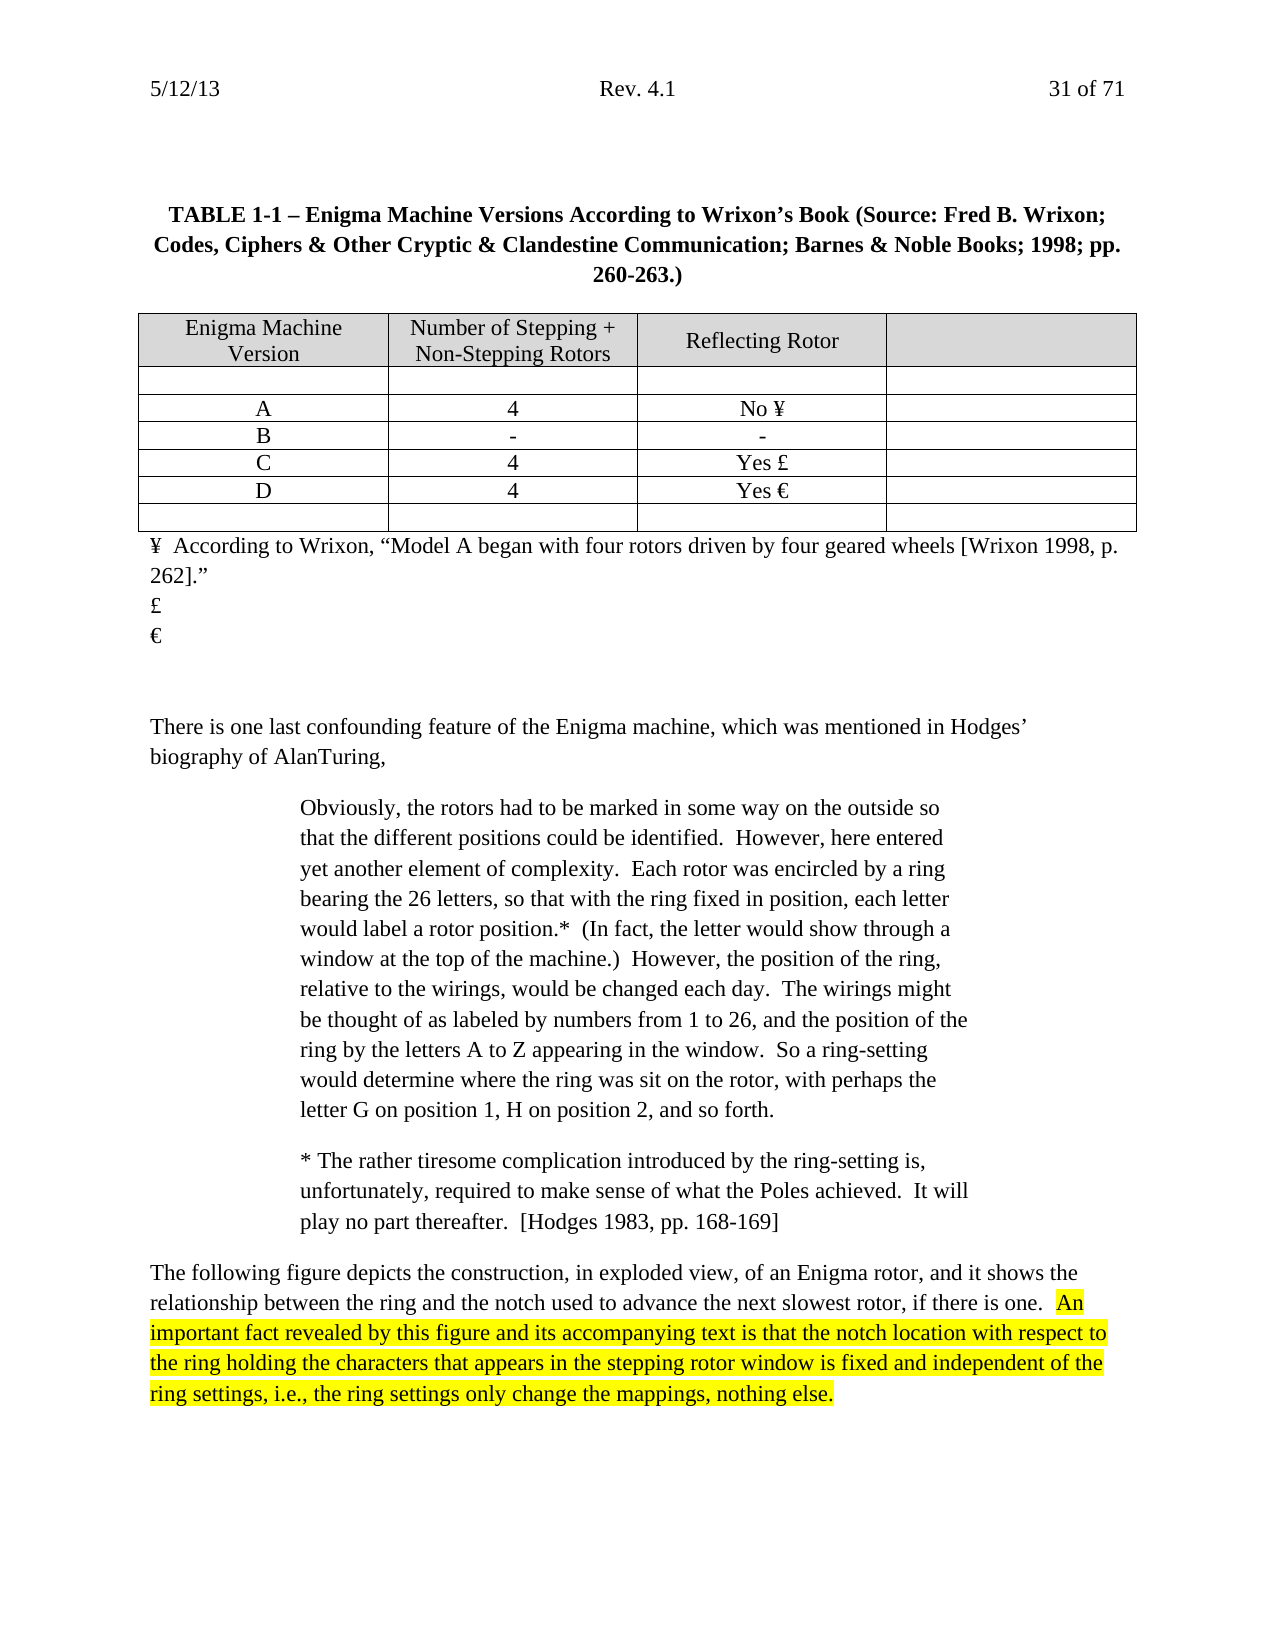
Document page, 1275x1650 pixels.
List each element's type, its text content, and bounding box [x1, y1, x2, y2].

table_cell [887, 395, 1136, 421]
table_cell 4 [389, 450, 637, 476]
table_cell No ¥ [638, 395, 886, 421]
table_cell 4 [389, 477, 637, 503]
table_cell B [139, 422, 388, 448]
text There is one last confounding feature of the Enigma machine, which was mentioned in Hodges’ biography of AlanTuring, [150, 713, 1125, 769]
table_cell - [638, 422, 886, 448]
table_cell [887, 367, 1136, 394]
text ¥ According to Wrixon, “Model A began with four rotors driven by four geared wheels [Wrixon 1998, p. 262].” [150, 532, 1125, 588]
table_header Reflecting Rotor [638, 314, 886, 366]
table_header Enigma Machine Version [139, 314, 388, 366]
table_cell [887, 422, 1136, 448]
table_cell [389, 504, 637, 531]
table_cell D [139, 477, 388, 503]
table_cell [887, 477, 1136, 503]
table_header [887, 314, 1136, 366]
table_header Number of Stepping + Non-Stepping Rotors [389, 314, 637, 366]
text £ [150, 592, 1125, 618]
text Obviously, the rotors had to be marked in some way on the outside so that the different positions could be identified. However, here entered yet another element of complexity. Each rotor was encircled by a ring bearing the 26 letters, so that with the ring fixed in position, each letter would label a rotor position.* (In fact, the letter would show through a window at the top of the machine.) However, the position of the ring, relative to the wirings, would be changed each day. The wirings might be thought of as labeled by numbers from 1 to 26, and the position of the ring by the letters A to Z appearing in the window. So a ring-setting would determine where the ring was sit on the rotor, with perhaps the letter G on position 1, H on position 2, and so forth. [300, 794, 975, 1123]
table_cell [887, 450, 1136, 476]
text TABLE 1-1 – Enigma Machine Versions According to Wrixon’s Book (Source: Fred B. Wrixon; Codes, Ciphers & Other Cryptic & Clandestine Communication; Barnes & Noble Books; 1998; pp. 260-263.) [150, 201, 1125, 288]
table_cell [887, 504, 1136, 531]
table_cell Yes € [638, 477, 886, 503]
table_cell A [139, 395, 388, 421]
table_cell Yes £ [638, 450, 886, 476]
text * The rather tiresome complication introduced by the ring-setting is, unfortunately, required to make sense of what the Poles achieved. It will play no part thereafter. [Hodges 1983, pp. 168-169] [300, 1147, 975, 1234]
text € [150, 622, 1125, 649]
table_cell C [139, 450, 388, 476]
text The following figure depicts the construction, in exploded view, of an Enigma rotor, and it shows the relationship between the ring and the notch used to advance the next slowest rotor, if there is one. An important fact revealed by this figure and its accompanying text is that the notch location with respect to the ring holding the characters that appears in the stepping rotor window is fixed and independent of the ring settings, i.e., the ring settings only change the mappings, nothing else. [150, 1259, 1125, 1406]
table_cell [638, 504, 886, 531]
table_cell [139, 504, 388, 531]
table_cell 4 [389, 395, 637, 421]
table_cell - [389, 422, 637, 448]
table_cell [389, 367, 637, 394]
table_cell [638, 367, 886, 394]
table_cell [139, 367, 388, 394]
